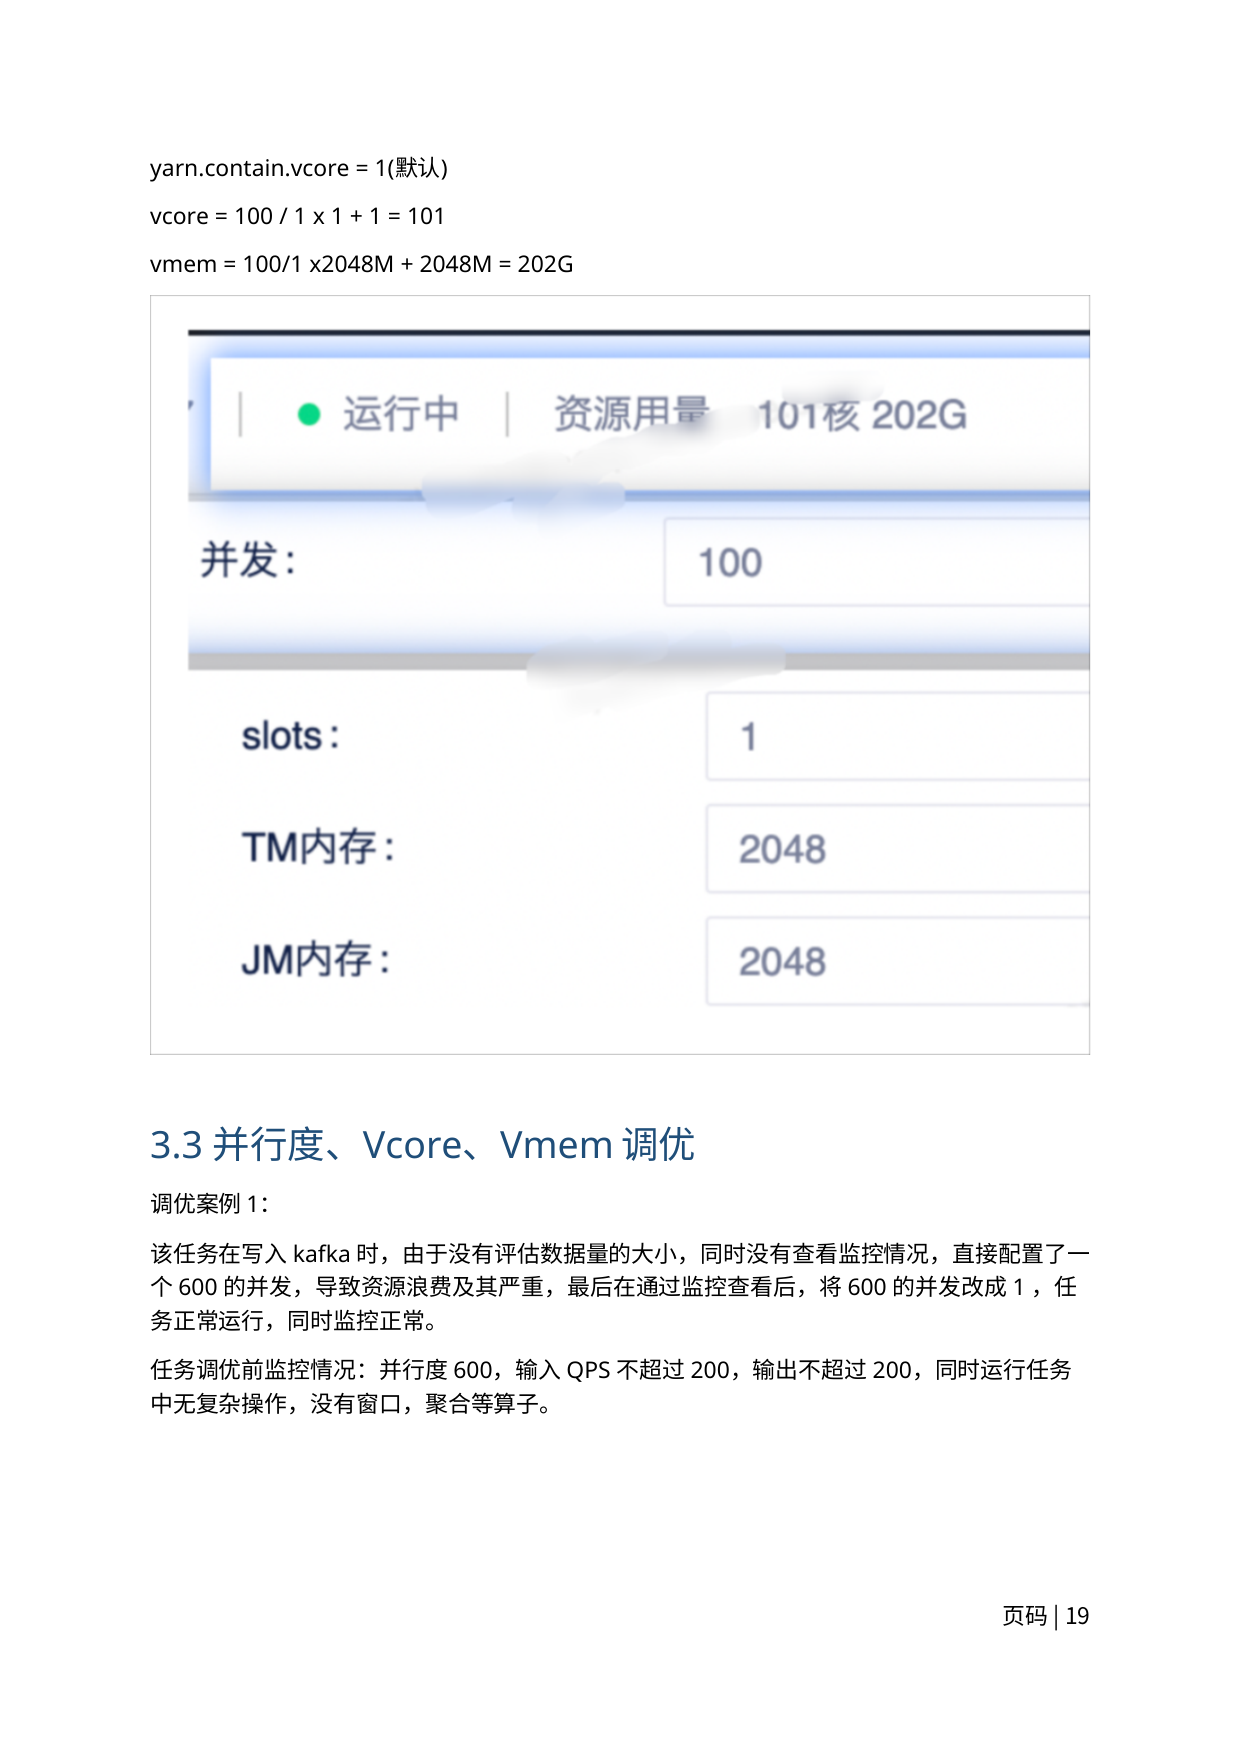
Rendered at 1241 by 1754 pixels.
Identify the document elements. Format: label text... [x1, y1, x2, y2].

picture [150, 295, 1091, 1055]
subtitle 3.3 并行度、Vcore、Vmem调优 [150, 1115, 1090, 1169]
text 该任务在写入 kafka 时，由于没有评估数据量的大小，同时没有查看监控情况，直接配置了一个 600 的并发，导致资源浪费及其严重，最后在通过监控查看后，将 600 的并发改成 1 ，任务正常运行，同时监控正常。 [150, 1236, 1090, 1336]
text 调优案例1： [150, 1186, 1090, 1219]
text 任务调优前监控情况：并行度 600，输入 QPS 不超过 200，输出不超过 200，同时运行任务中无复杂操作，没有窗口，聚合等算子。 [150, 1352, 1090, 1419]
text vmem = 100/1 x2048M + 2048M = 202G [150, 248, 1090, 279]
text yarn.contain.vcore = 1(默认) [150, 150, 1090, 183]
text vcore = 100 / 1 x 1 + 1 = 101 [150, 200, 1090, 231]
